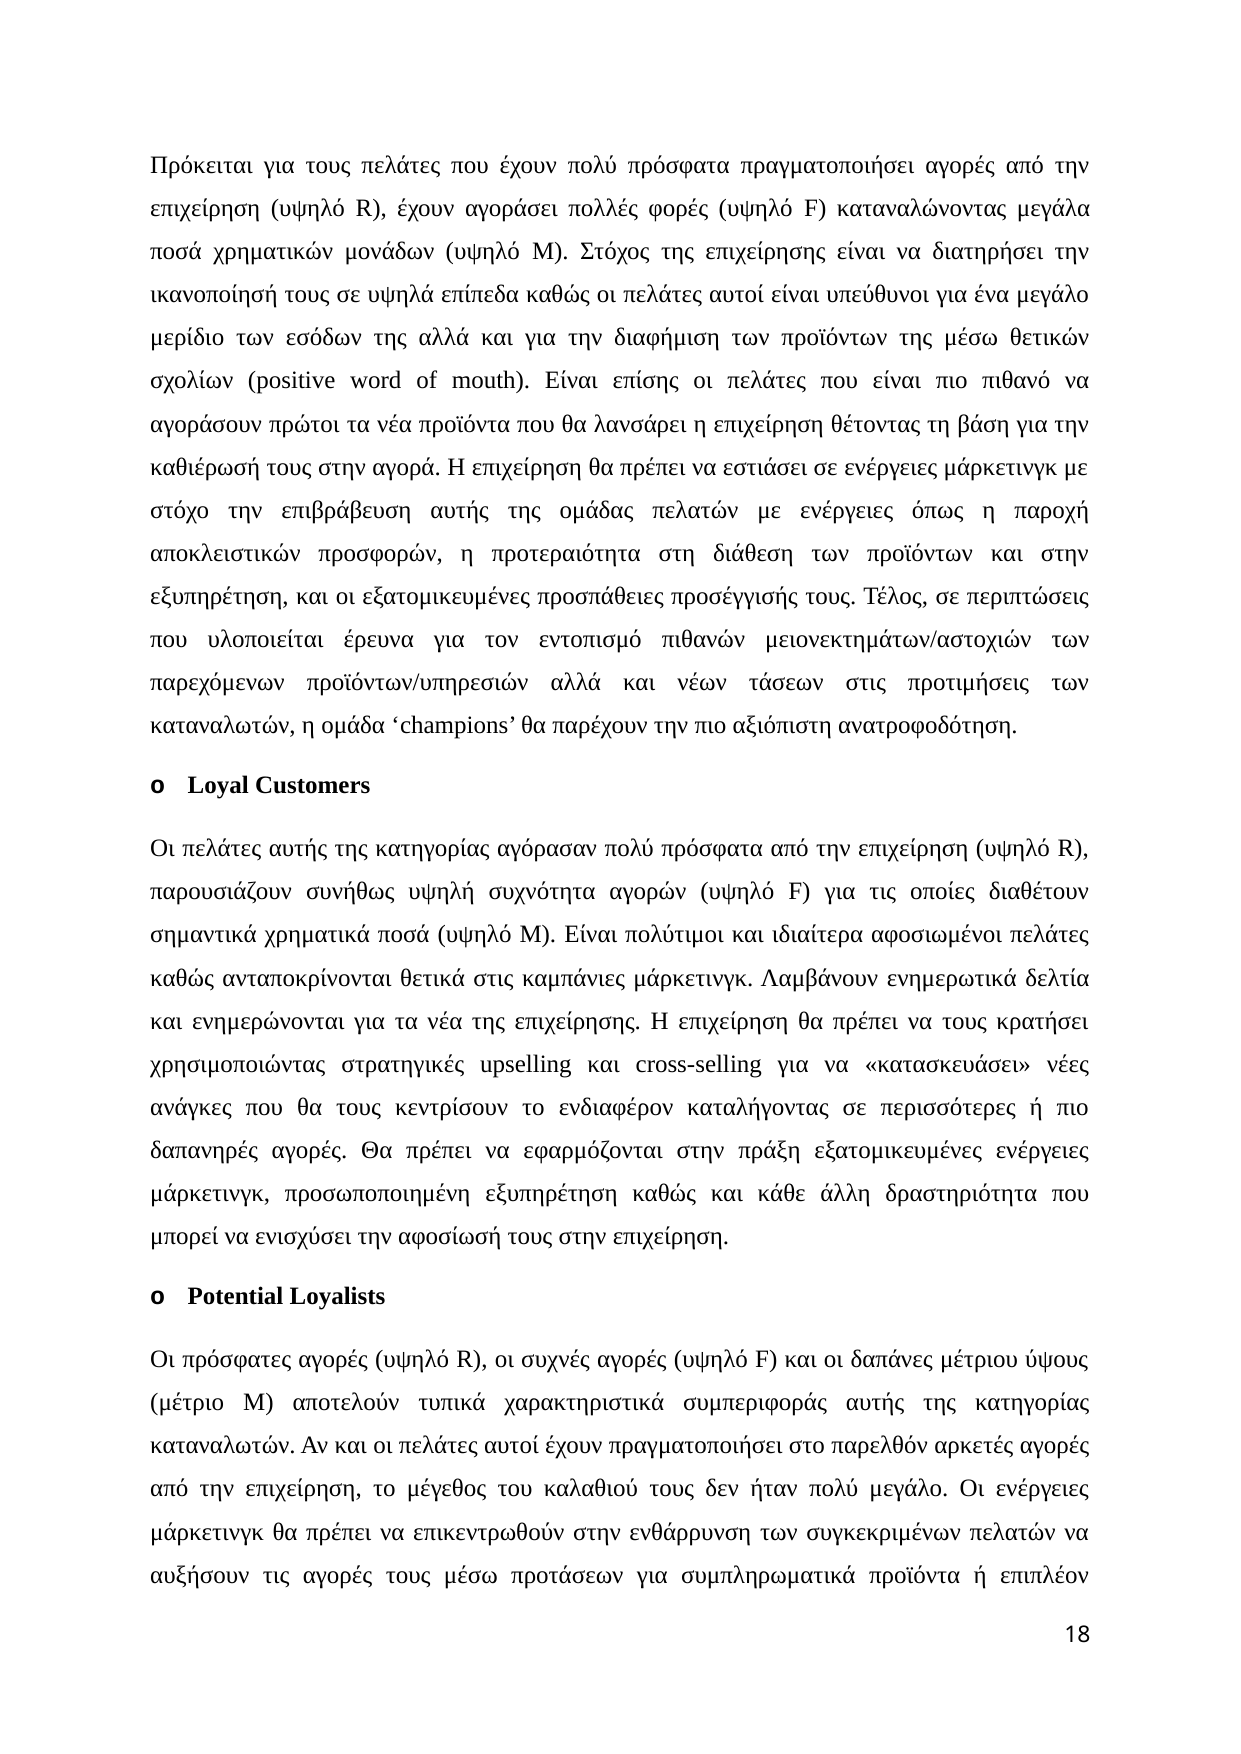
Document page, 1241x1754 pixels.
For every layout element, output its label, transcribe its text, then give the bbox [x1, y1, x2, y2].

text Οι πελάτες αυτής της κατηγορίας αγόρασαν πολύ πρόσφατα από την επιχείρηση (υψηλό R), παρουσιάζουν συνήθως υψηλή συχνότητα αγορών (υψηλό F) για τις οποίες διαθέτουν σημαντικά χρηματικά ποσά (υψηλό Μ). Είναι πολύτιμοι και ιδιαίτερα αφοσιωμένοι πελάτες καθώς ανταποκρίνονται θετικά στις καμπάνιες μάρκετινγκ. Λαμβάνουν ενημερωτικά δελτία και ενημερώνονται για τα νέα της επιχείρησης. Η επιχείρηση θα πρέπει να τους κρατήσει χρησιμοποιώντας στρατηγικές upselling και cross-selling για να «κατασκευάσει» νέες ανάγκες που θα τους κεντρίσουν το ενδιαφέρον καταλήγοντας σε περισσότερες ή πιο δαπανηρές αγορές. Θα πρέπει να εφαρμόζονται στην πράξη εξατομικευμένες ενέργειες μάρκετινγκ, προσωποποιημένη εξυπηρέτηση καθώς και κάθε άλλη δραστηριότητα που μπορεί να ενισχύσει την αφοσίωσή τους στην επιχείρηση. [150, 833, 1090, 1250]
list Loyal Customers [150, 770, 1090, 801]
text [150, 1344, 1090, 1588]
text Πρόκειται για τους πελάτες που έχουν πολύ πρόσφατα πραγματοποιήσει αγορές από την επιχείρηση (υψηλό R), έχουν αγοράσει πολλές φορές (υψηλό F) καταναλώνοντας μεγάλα ποσά χρηματικών μονάδων (υψηλό M). Στόχος της επιχείρησης είναι να διατηρήσει την ικανοποίησή τους σε υψηλά επίπεδα καθώς οι πελάτες αυτοί είναι υπεύθυνοι για ένα μεγάλο μερίδιο των εσόδων της αλλά και για την διαφήμιση των προϊόντων της μέσω θετικών σχολίων (positive word of mouth). Είναι επίσης οι πελάτες που είναι πιο πιθανό να αγοράσουν πρώτοι τα νέα προϊόντα που θα λανσάρει η επιχείρηση θέτοντας τη βάση για την καθιέρωσή τους στην αγορά. Η επιχείρηση θα πρέπει να εστιάσει σε ενέργειες μάρκετινγκ με στόχο την επιβράβευση αυτής της ομάδας πελατών με ενέργειες όπως η παροχή αποκλειστικών προσφορών, η προτεραιότητα στη διάθεση των προϊόντων και στην εξυπηρέτηση, και οι εξατομικευμένες προσπάθειες προσέγγισής τους. Τέλος, σε περιπτώσεις που υλοποιείται έρευνα για τον εντοπισμό πιθανών μειονεκτημάτων/αστοχιών των παρεχόμενων προϊόντων/υπηρεσιών αλλά και νέων τάσεων στις προτιμήσεις των καταναλωτών, η ομάδα ‘champions’ θα παρέχουν την πιο αξιόπιστη ανατροφοδότηση. [150, 150, 1090, 739]
list Potential Loyalists [150, 1281, 1090, 1312]
